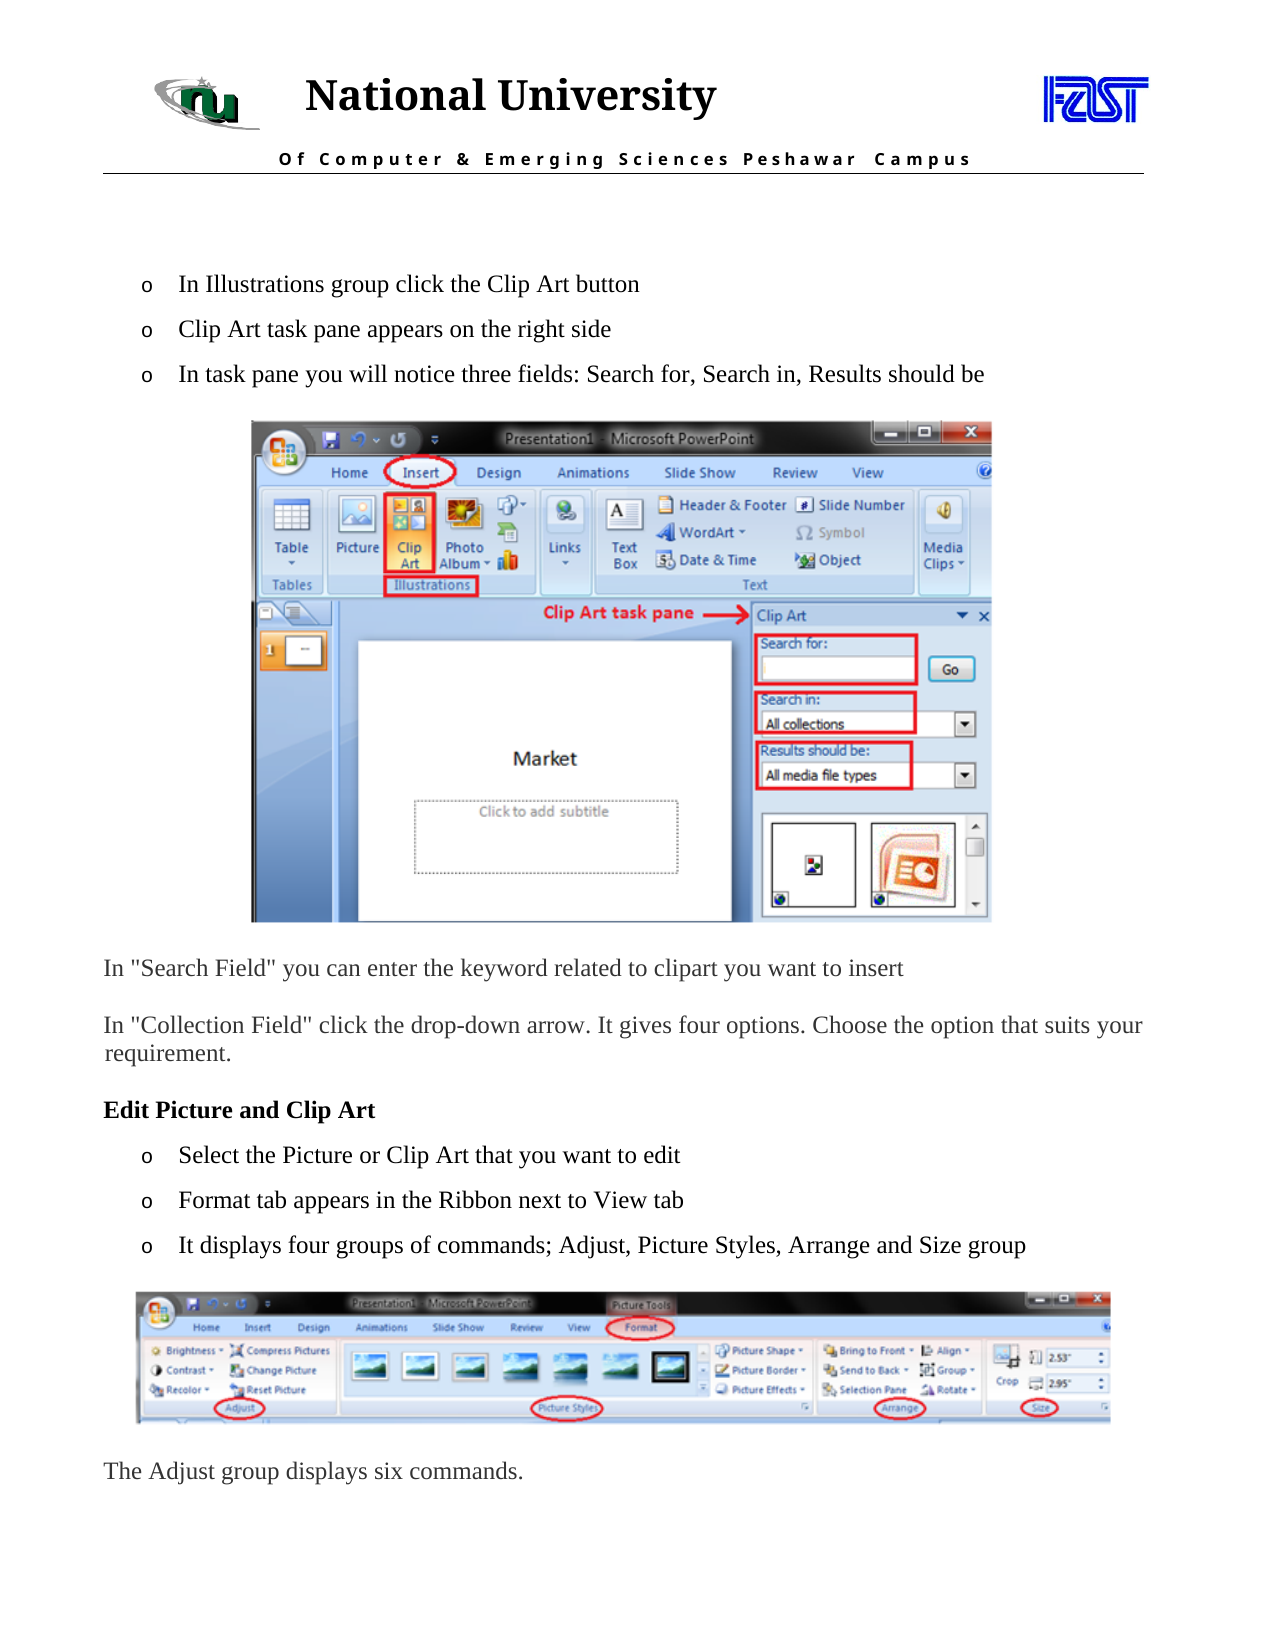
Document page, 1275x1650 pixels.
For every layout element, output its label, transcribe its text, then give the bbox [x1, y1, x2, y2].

subtitle Edit Picture and Clip Art [103, 1096, 1144, 1124]
list It displays four groups of commands; Adjust, Picture Styles, Arrange and Size group [141, 1221, 1144, 1260]
list In task pane you will notice three fields: Search for, Search in, Results should be [141, 350, 1144, 389]
picture [153, 68, 260, 130]
text In "Search Field" you can enter the keyword related to clipart you want to insert [103, 953, 1144, 982]
text The Adjust group displays six commands. [103, 1456, 1144, 1485]
list Select the Picture or Clip Art that you want to edit [141, 1131, 1144, 1169]
list Format tab appears in the Ribbon next to View tab [141, 1176, 1144, 1215]
picture [249, 418, 998, 925]
text In "Collection Field" click the drop-down arrow. It gives four options. Choose the option that suits your requirement. [103, 1010, 1144, 1067]
list Clip Art task pane appears on the right side [141, 305, 1144, 344]
list In Illustrations group click the Clip Art button [141, 259, 1144, 298]
picture [1036, 75, 1152, 124]
picture [133, 1289, 1114, 1428]
